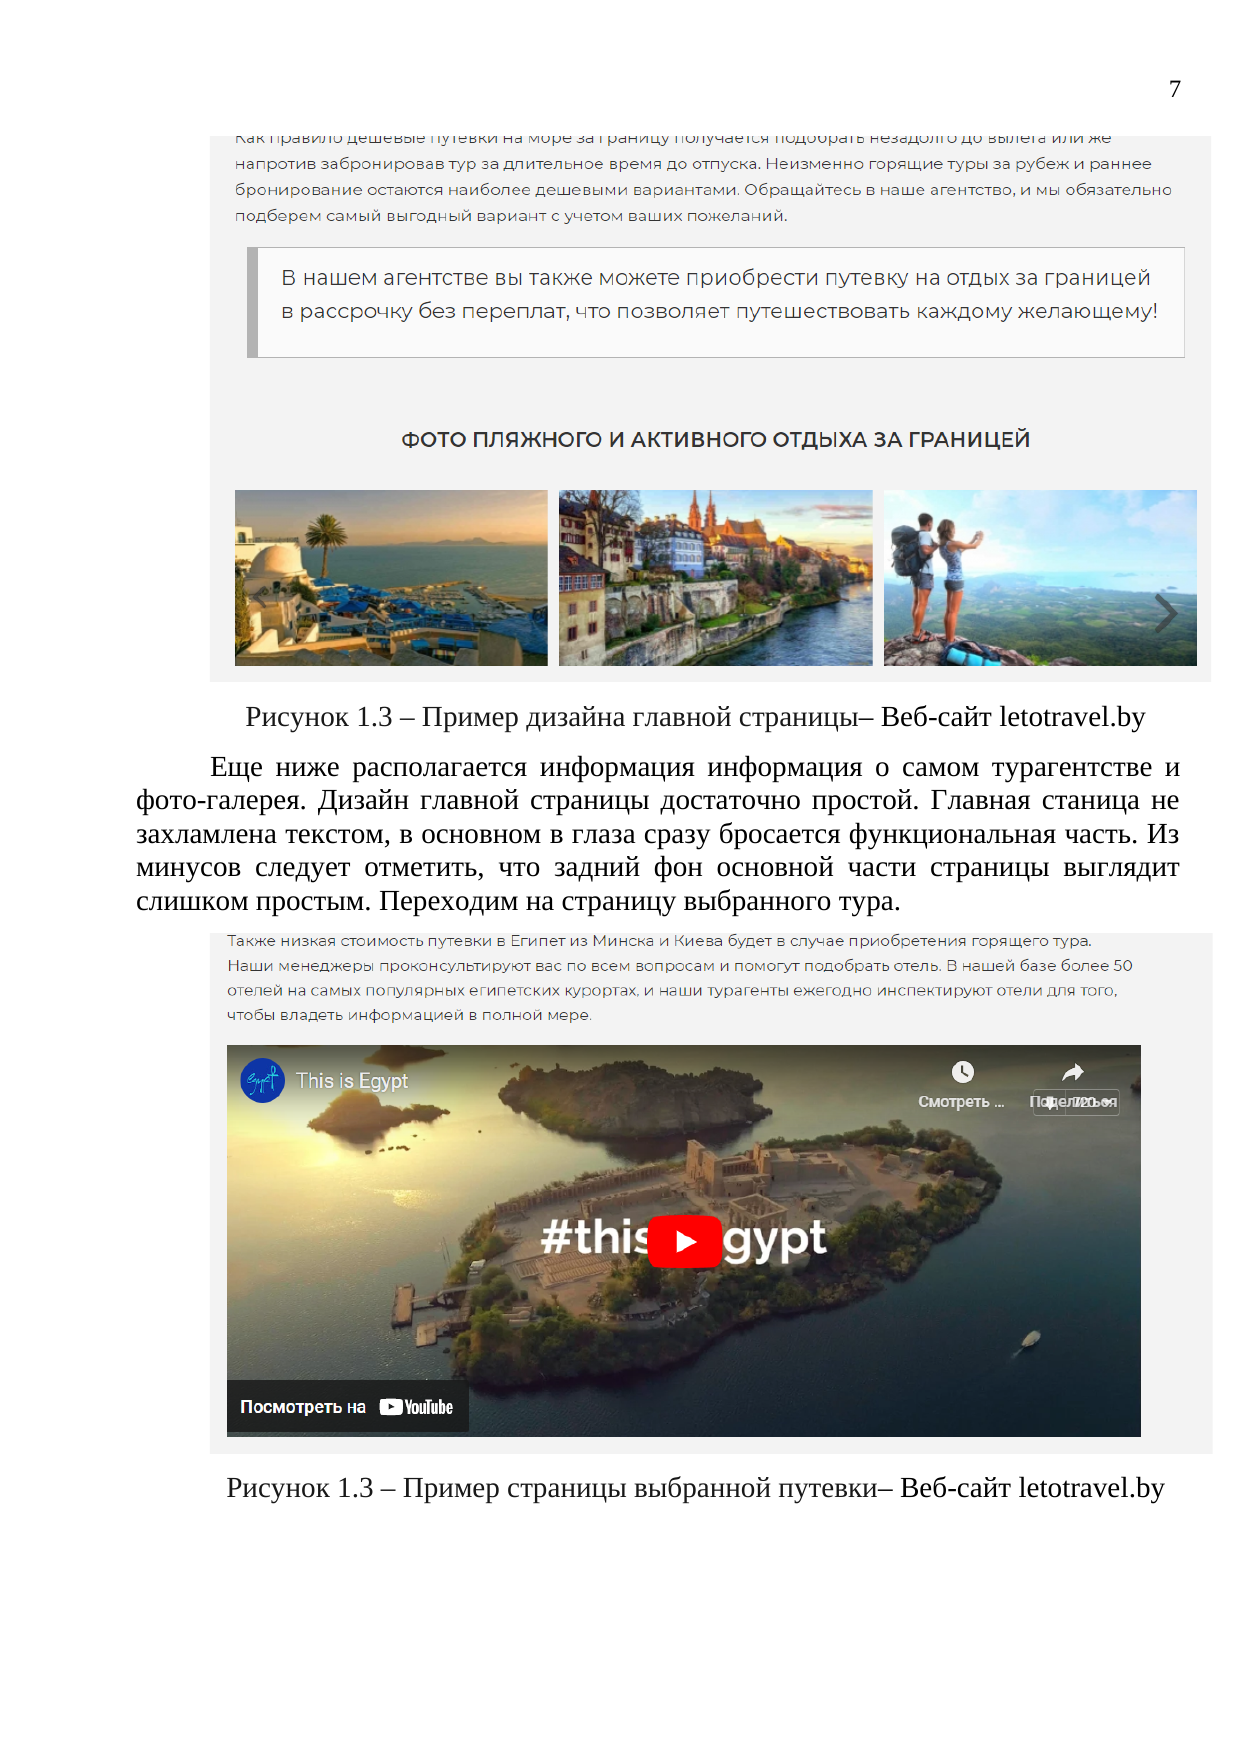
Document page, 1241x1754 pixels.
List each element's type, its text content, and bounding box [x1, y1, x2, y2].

text Рисунок 1.3 – Пример дизайна главной страницы– Веб-сайт letotravel.by [136, 699, 1181, 732]
text Рисунок 1.3 – Пример страницы выбранной путевки– Веб-сайт letotravel.by [136, 1470, 1181, 1504]
picture [209, 136, 1212, 682]
text Еще ниже располагается информация информация о самом турагентстве и фото-галерея. Дизайн главной страницы достаточно простой. Главная станица не захламлена текстом, в основном в глаза сразу бросается функциональная часть. Из минусов следует отметить, что задний фон основной части страницы выглядит слишком простым. Переходим на страницу выбранного тура. [136, 749, 1181, 917]
picture [209, 933, 1213, 1454]
